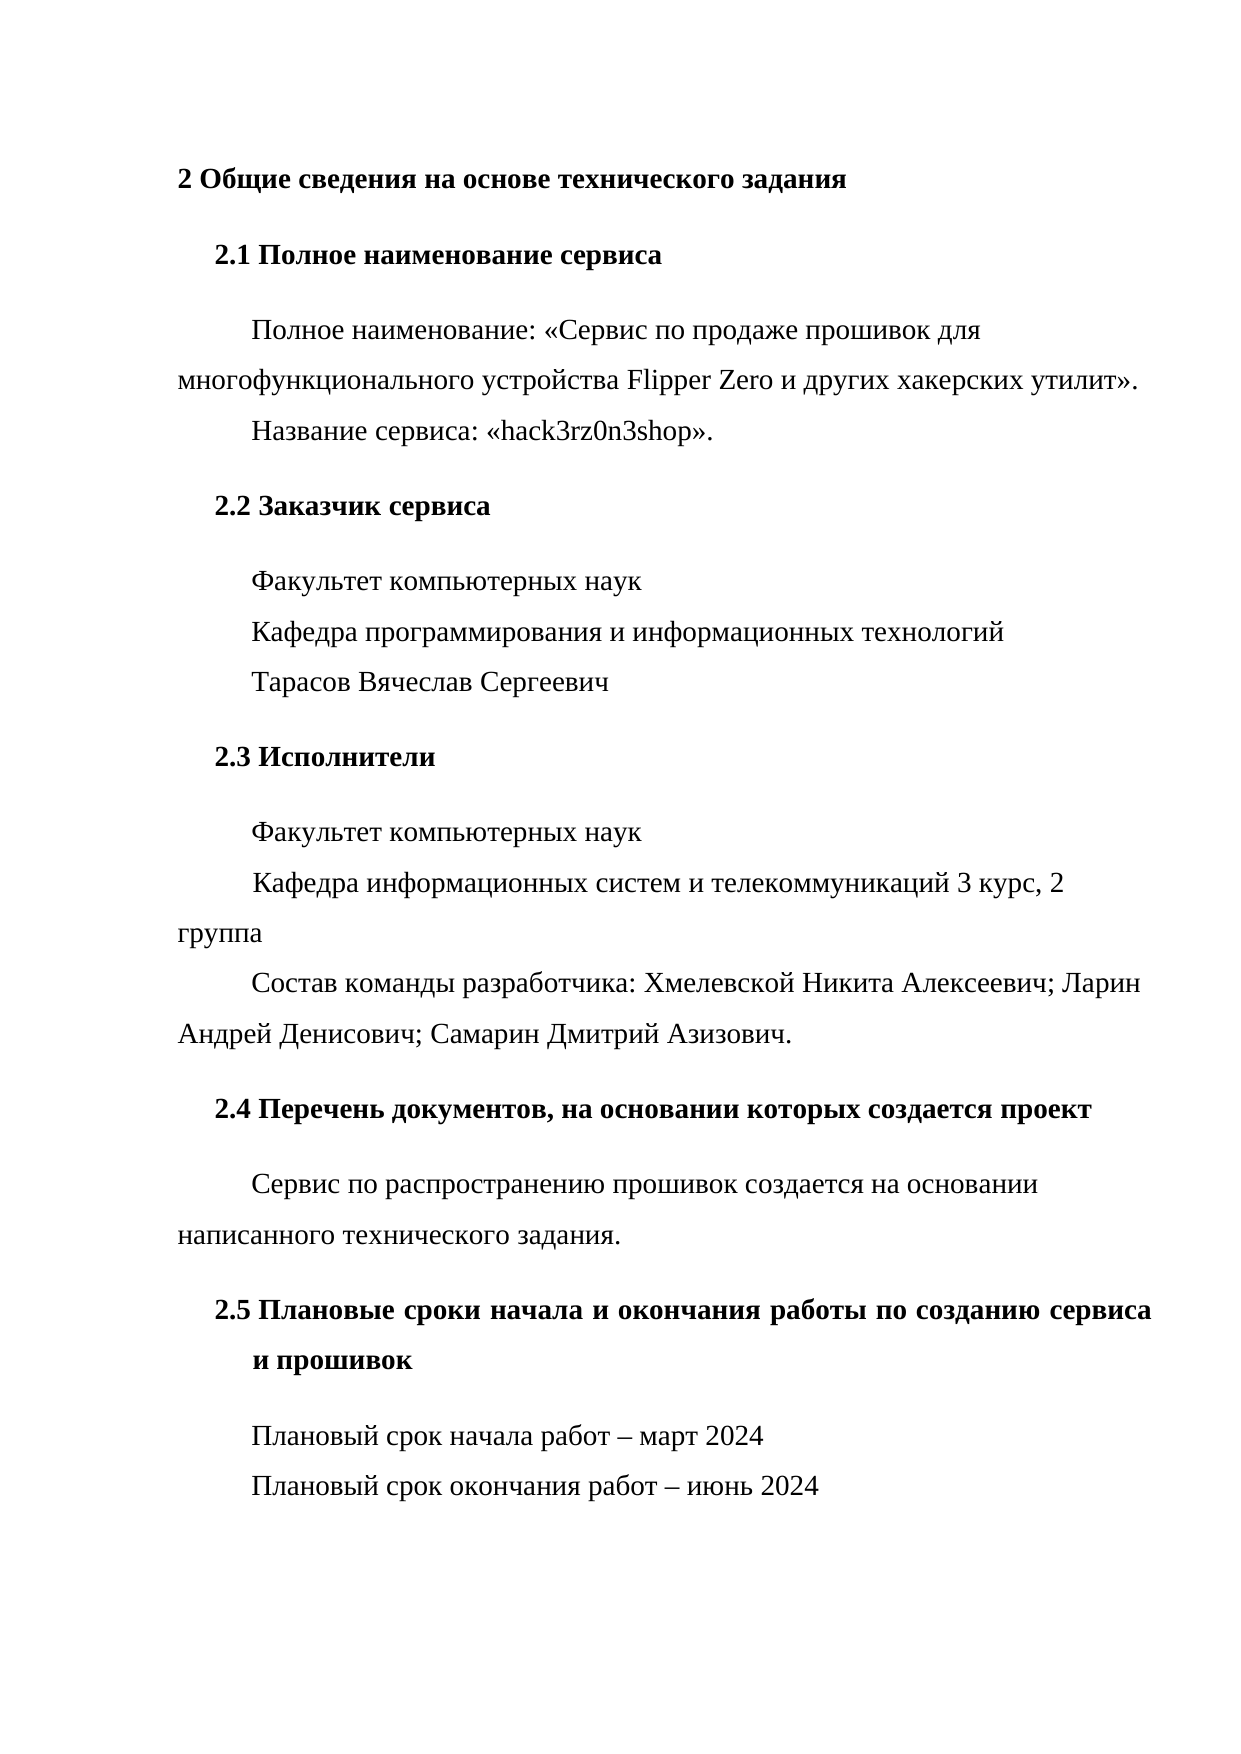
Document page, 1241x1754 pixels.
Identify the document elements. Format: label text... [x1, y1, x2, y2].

text Факультет компьютерных наук [177, 814, 1152, 848]
list Исполнители [214, 739, 1152, 773]
text Плановый срок начала работ – март 2024 [177, 1418, 1152, 1451]
text Тарасов Вячеслав Сергеевич [177, 664, 1152, 697]
text Факультет компьютерных наук [177, 563, 1152, 597]
text Название сервиса: «hack3rz0n3shop». [177, 413, 1152, 446]
text Кафедра программирования и информационных технологий [177, 614, 1152, 647]
text Состав команды разработчика: Хмелевской Никита Алексеевич; Ларин Андрей Денисович; Самарин Дмитрий Азизович. [177, 966, 1152, 1049]
text Общие сведения на основе технического задания [177, 161, 1152, 195]
list Заказчик сервиса [214, 488, 1152, 522]
text Сервис по распространению прошивок создается на основании написанного технического задания. [177, 1166, 1152, 1250]
list Плановые сроки начала и окончания работы по созданию сервиса и прошивок [214, 1292, 1152, 1376]
list Полное наименование сервиса [214, 237, 1152, 270]
text Полное наименование: «Сервис по продаже прошивок для многофункционального устройства Flipper Zero и других хакерских утилит». [177, 312, 1152, 396]
text Плановый срок окончания работ – июнь 2024 [177, 1468, 1152, 1502]
list Перечень документов, на основании которых создается проект [214, 1091, 1152, 1125]
text Кафедра информационных систем и телекоммуникаций 3 курс, 2 группа [177, 865, 1152, 949]
